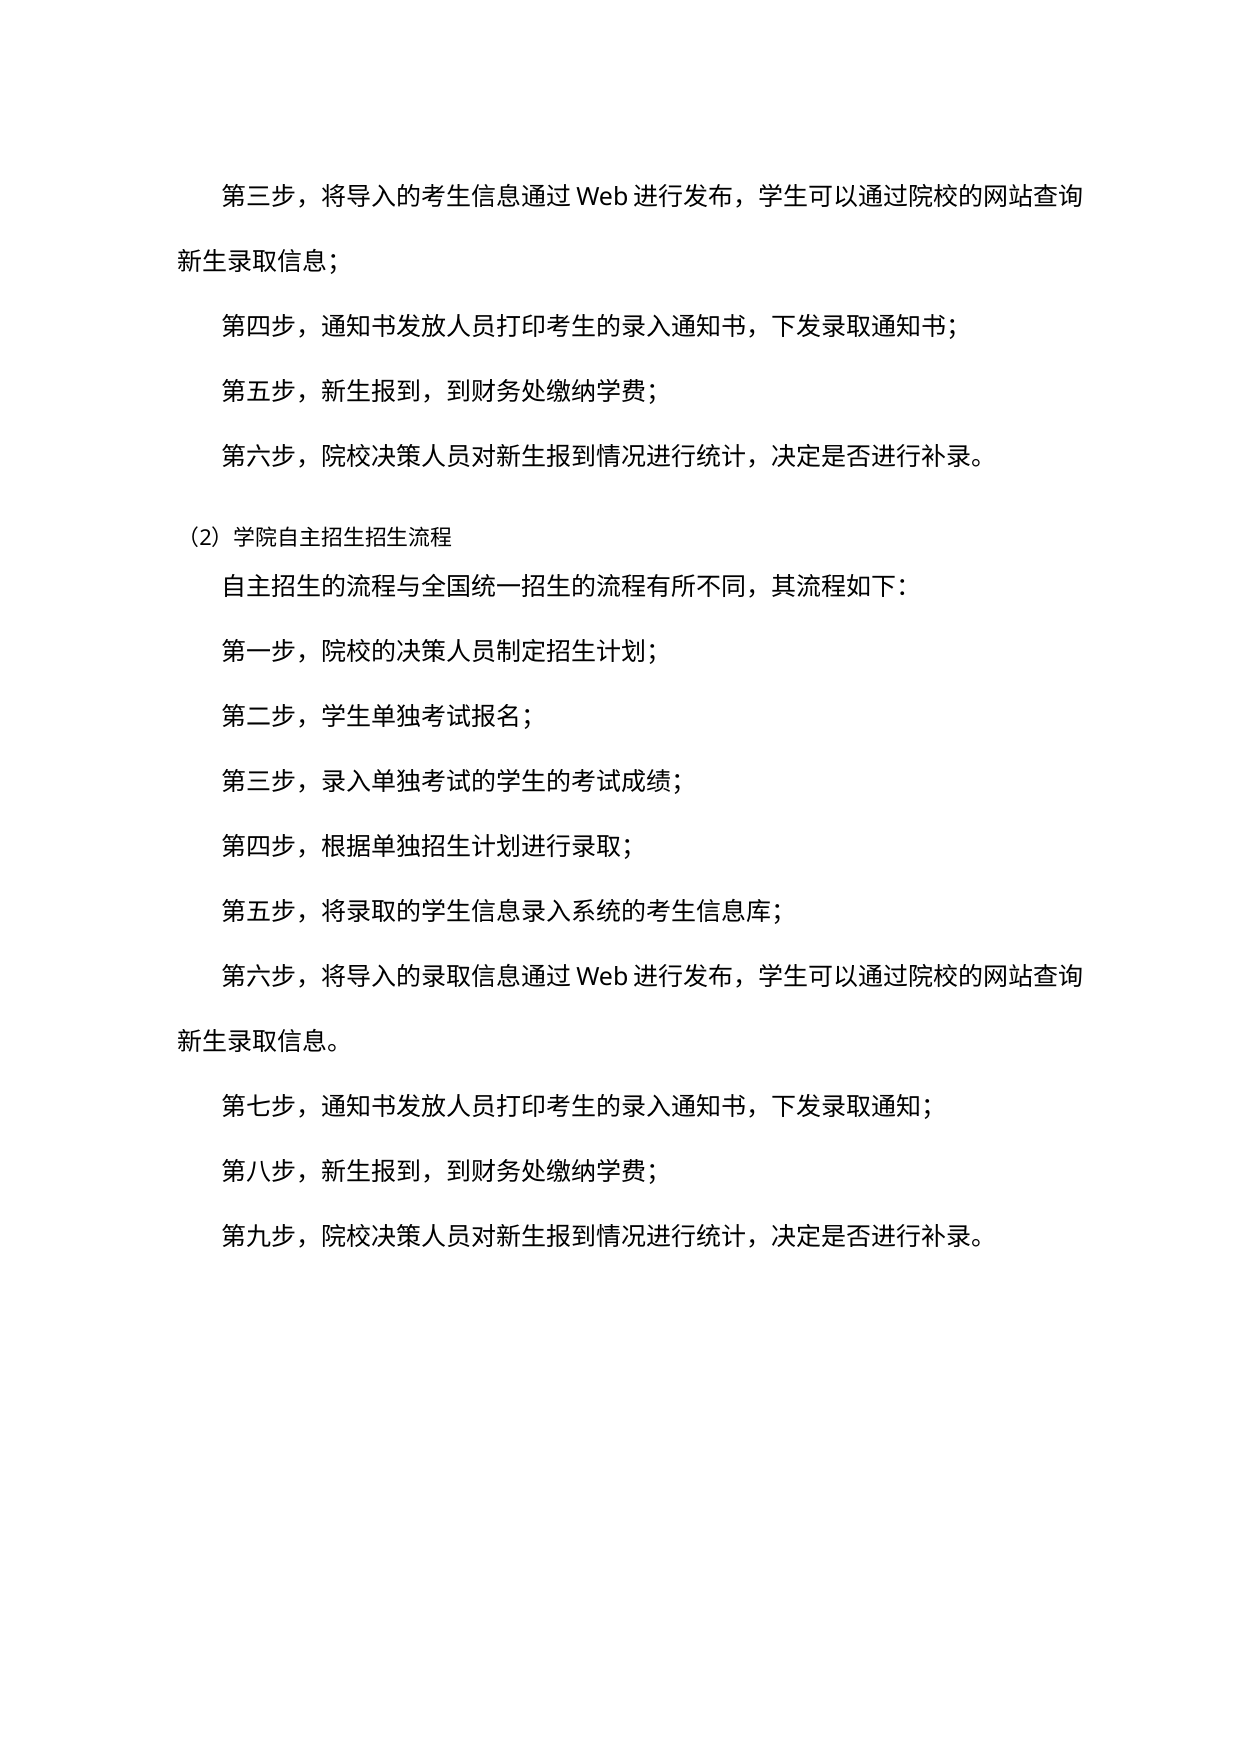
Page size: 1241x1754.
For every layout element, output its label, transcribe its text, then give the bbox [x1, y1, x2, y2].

text 第九步，院校决策人员对新生报到情况进行统计，决定是否进行补录。 [177, 1202, 1087, 1267]
text 第三步，录入单独考试的学生的考试成绩； [177, 747, 1087, 812]
text （2）学院自主招生招生流程 [177, 519, 1087, 552]
text 第三步，将导入的考生信息通过Web进行发布，学生可以通过院校的网站查询新生录取信息； [177, 162, 1087, 292]
text 第五步，将录取的学生信息录入系统的考生信息库； [177, 877, 1087, 942]
text 第一步，院校的决策人员制定招生计划； [177, 617, 1087, 682]
text 第六步，院校决策人员对新生报到情况进行统计，决定是否进行补录。 [177, 422, 1087, 487]
text 第八步，新生报到，到财务处缴纳学费； [177, 1137, 1087, 1202]
text 第二步，学生单独考试报名； [177, 682, 1087, 747]
text 第七步，通知书发放人员打印考生的录入通知书，下发录取通知； [177, 1072, 1087, 1137]
text 第六步，将导入的录取信息通过Web进行发布，学生可以通过院校的网站查询新生录取信息。 [177, 942, 1087, 1072]
text 第四步，通知书发放人员打印考生的录入通知书，下发录取通知书； [177, 292, 1087, 357]
text 自主招生的流程与全国统一招生的流程有所不同，其流程如下： [177, 552, 1087, 617]
text 第五步，新生报到，到财务处缴纳学费； [177, 357, 1087, 422]
text 第四步，根据单独招生计划进行录取； [177, 812, 1087, 877]
